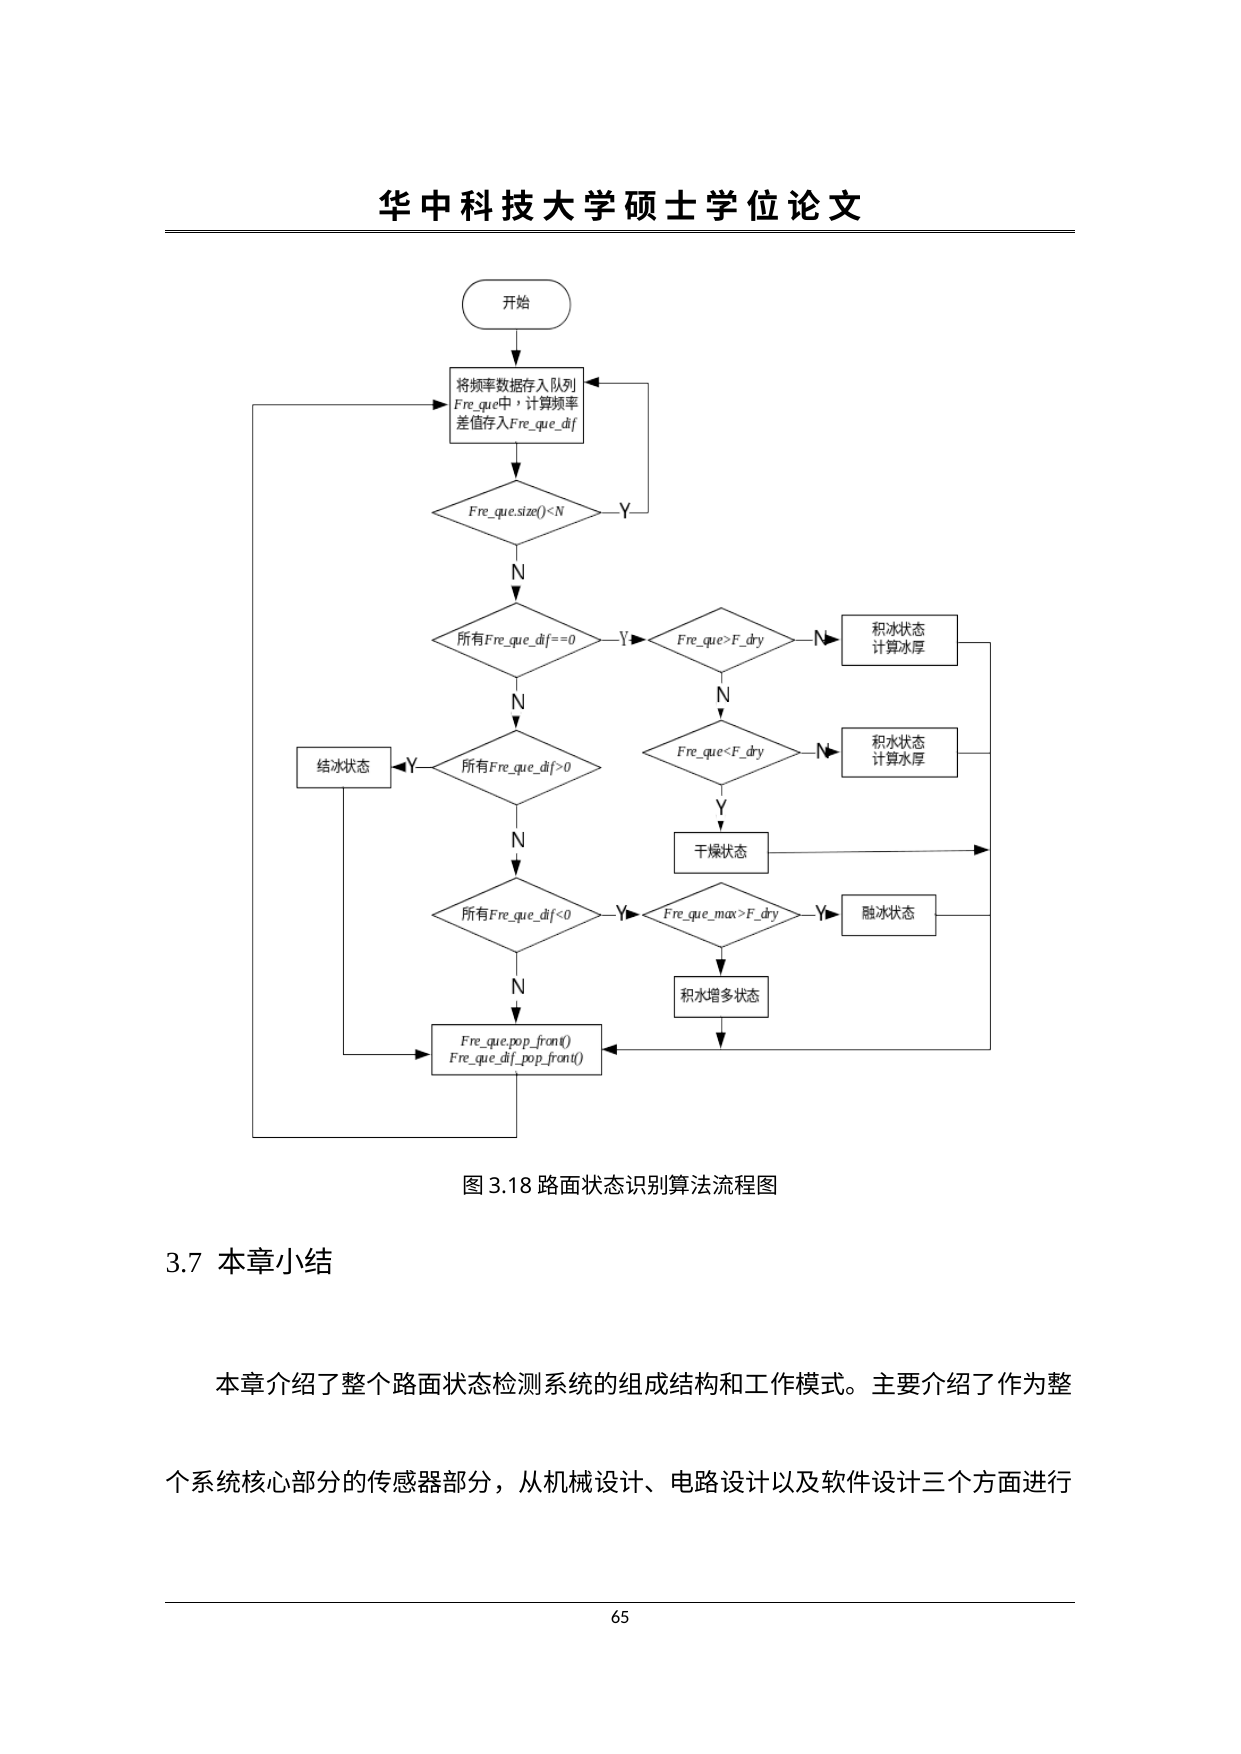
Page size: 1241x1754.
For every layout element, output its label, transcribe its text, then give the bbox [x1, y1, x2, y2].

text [165, 1351, 1075, 1513]
list 本章小结 [165, 1228, 1075, 1293]
text 图3.18 路面状态识别算法流程图 [165, 1168, 1075, 1201]
